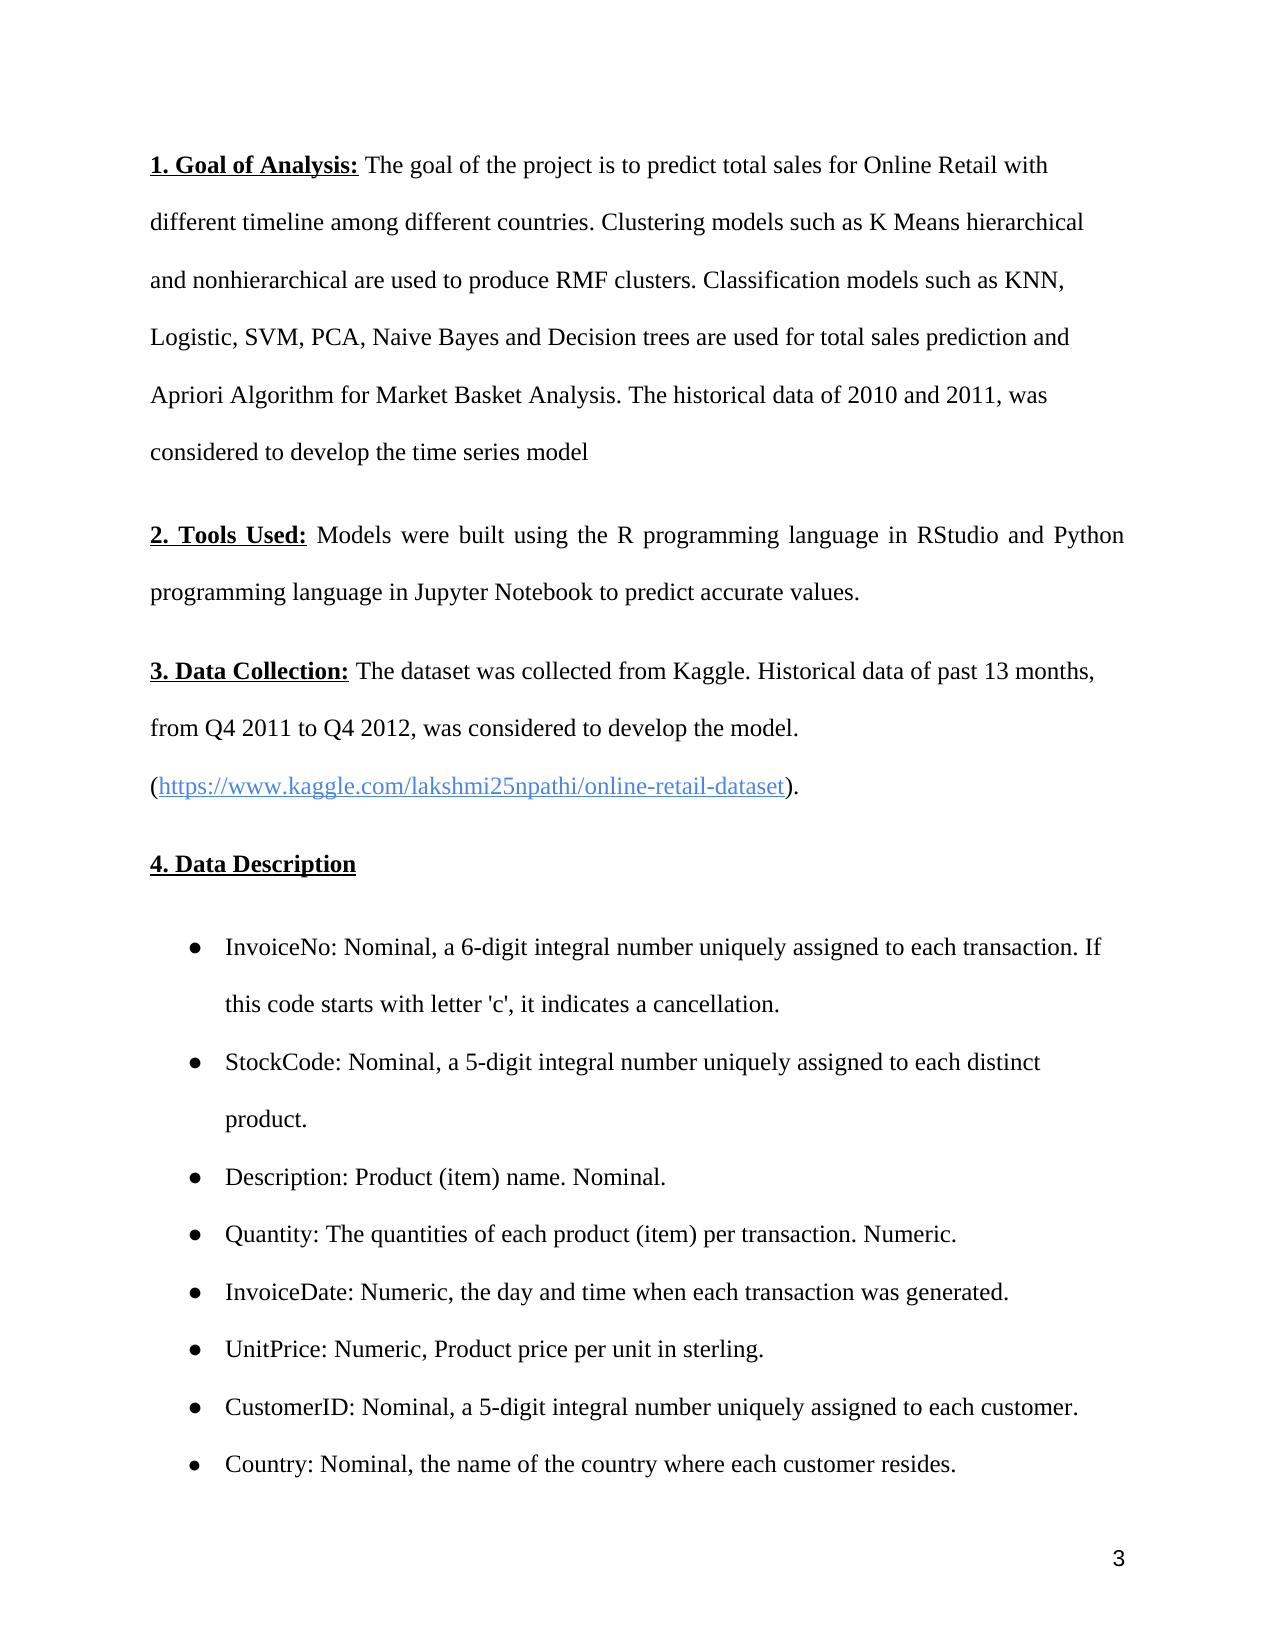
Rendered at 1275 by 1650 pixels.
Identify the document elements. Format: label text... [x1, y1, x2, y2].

text 4. Data Description [150, 849, 1125, 878]
list StockCode: Nominal, a 5-digit integral number uniquely assigned to each distinct product. [187, 1047, 1125, 1133]
list CustomerID: Nominal, a 5-digit integral number uniquely assigned to each customer. [187, 1392, 1125, 1420]
list InvoiceNo: Nominal, a 6-digit integral number uniquely assigned to each transaction. If this code starts with letter 'c', it indicates a cancellation. [187, 932, 1125, 1018]
list Country: Nominal, the name of the country where each customer resides. [187, 1449, 1125, 1478]
subtitle 1. Goal of Analysis: The goal of the project is to predict total sales for Online Retail with different timeline among different countries. Clustering models such as K Means hierarchical and nonhierarchical are used to produce RMF clusters. Classification models such as KNN, Logistic, SVM, PCA, Naive Bayes and Decision trees are used for total sales prediction and Apriori Algorithm for Market Basket Analysis. The historical data of 2010 and 2011, was considered to develop the time series model [150, 150, 1125, 466]
list UnitPrice: Numeric, Product price per unit in sterling. [187, 1334, 1125, 1363]
list Description: Product (item) name. Nominal. [187, 1162, 1125, 1190]
text 3. Data Collection: The dataset was collected from Kaggle. Historical data of past 13 months, from Q4 2011 to Q4 2012, was considered to develop the model. (https://www.kaggle.com/lakshmi25npathi/online-retail-dataset). [150, 656, 1125, 799]
list Quantity: The quantities of each product (item) per transaction. Numeric. [187, 1219, 1125, 1248]
text 2. Tools Used: Models were built using the R programming language in RStudio and Python programming language in Jupyter Notebook to predict accurate values. [150, 520, 1125, 606]
list InvoiceDate: Numeric, the day and time when each transaction was generated. [187, 1277, 1125, 1305]
